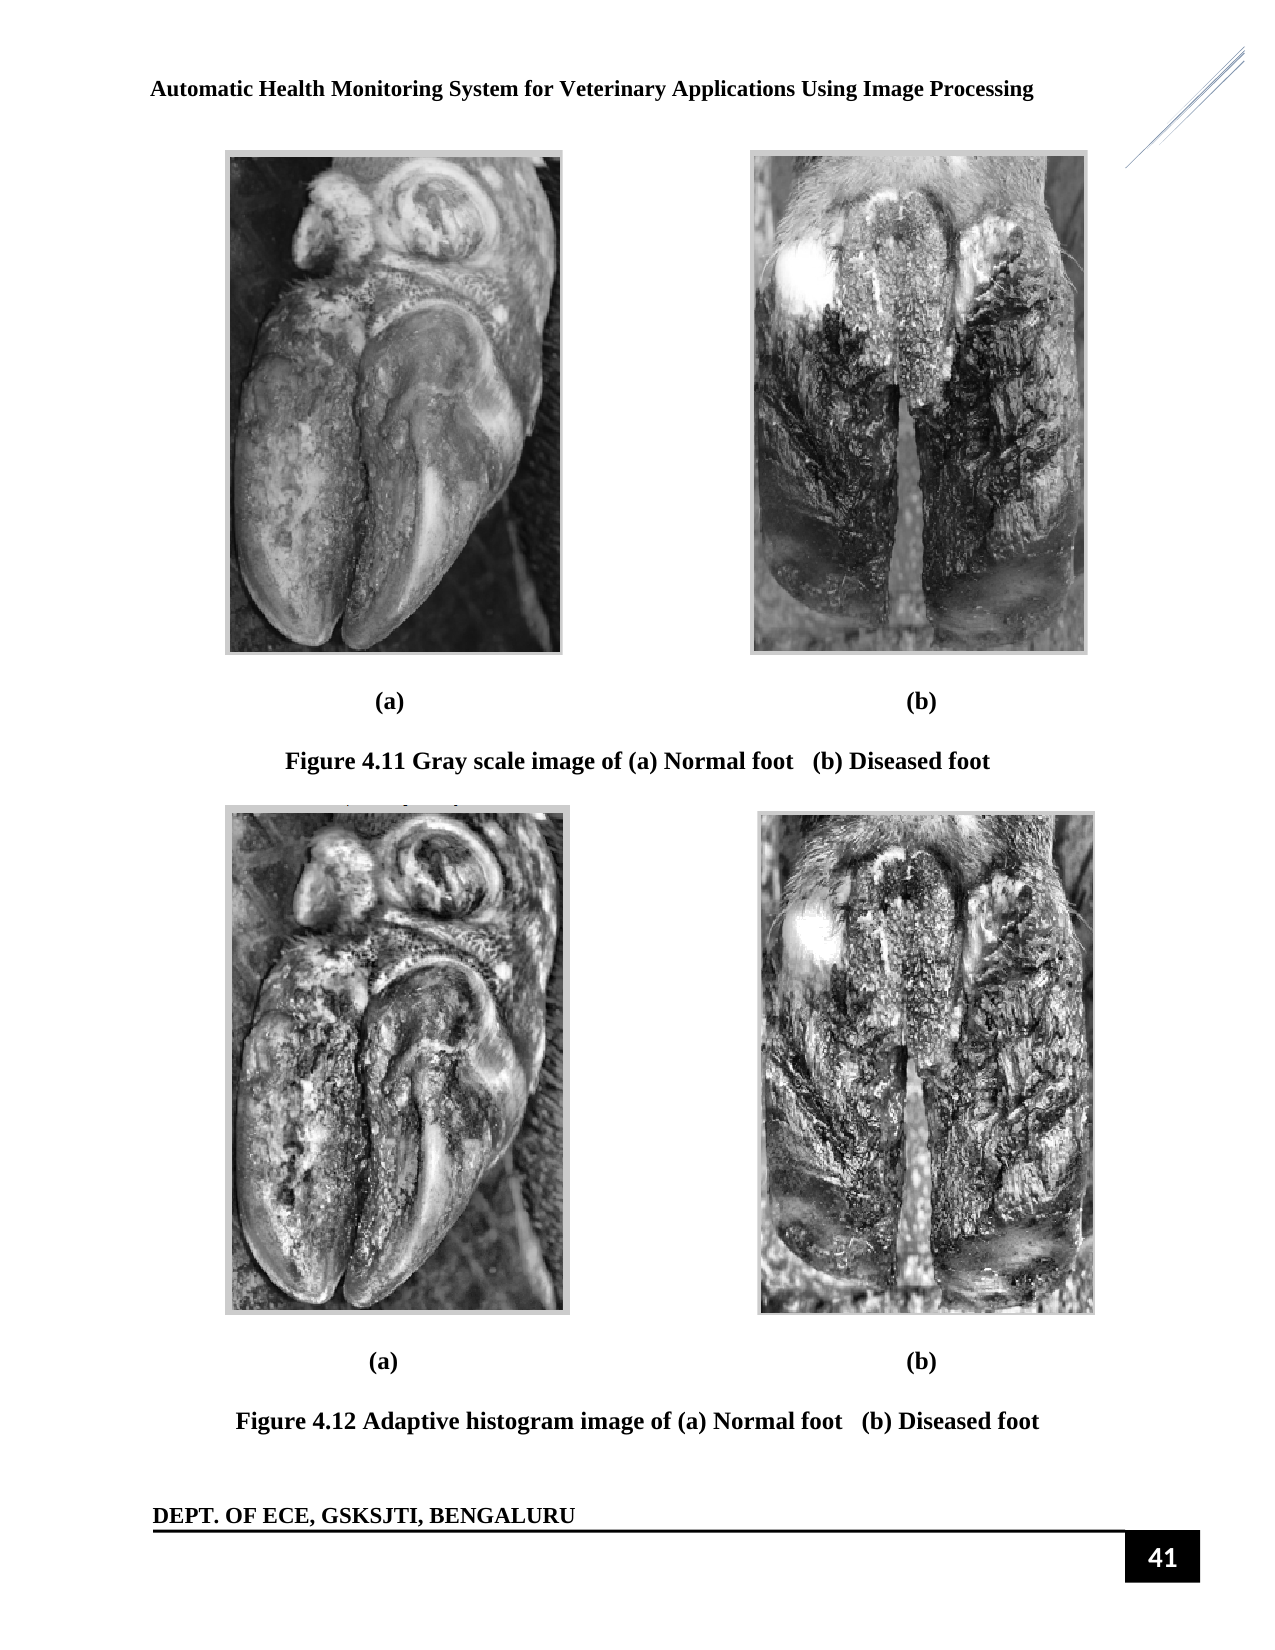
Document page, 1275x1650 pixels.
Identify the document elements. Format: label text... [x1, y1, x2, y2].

picture [757, 811, 1095, 1315]
text Figure 4.12 Adaptive histogram image of (a) Normal foot (b) Diseased foot [150, 1406, 1125, 1434]
text Figure 4.11 Gray scale image of (a) Normal foot (b) Diseased foot [150, 746, 1125, 774]
picture [225, 805, 570, 1315]
picture [750, 150, 1088, 655]
list (b) [375, 686, 1125, 715]
picture [225, 150, 563, 655]
list (b) [369, 1346, 1125, 1375]
